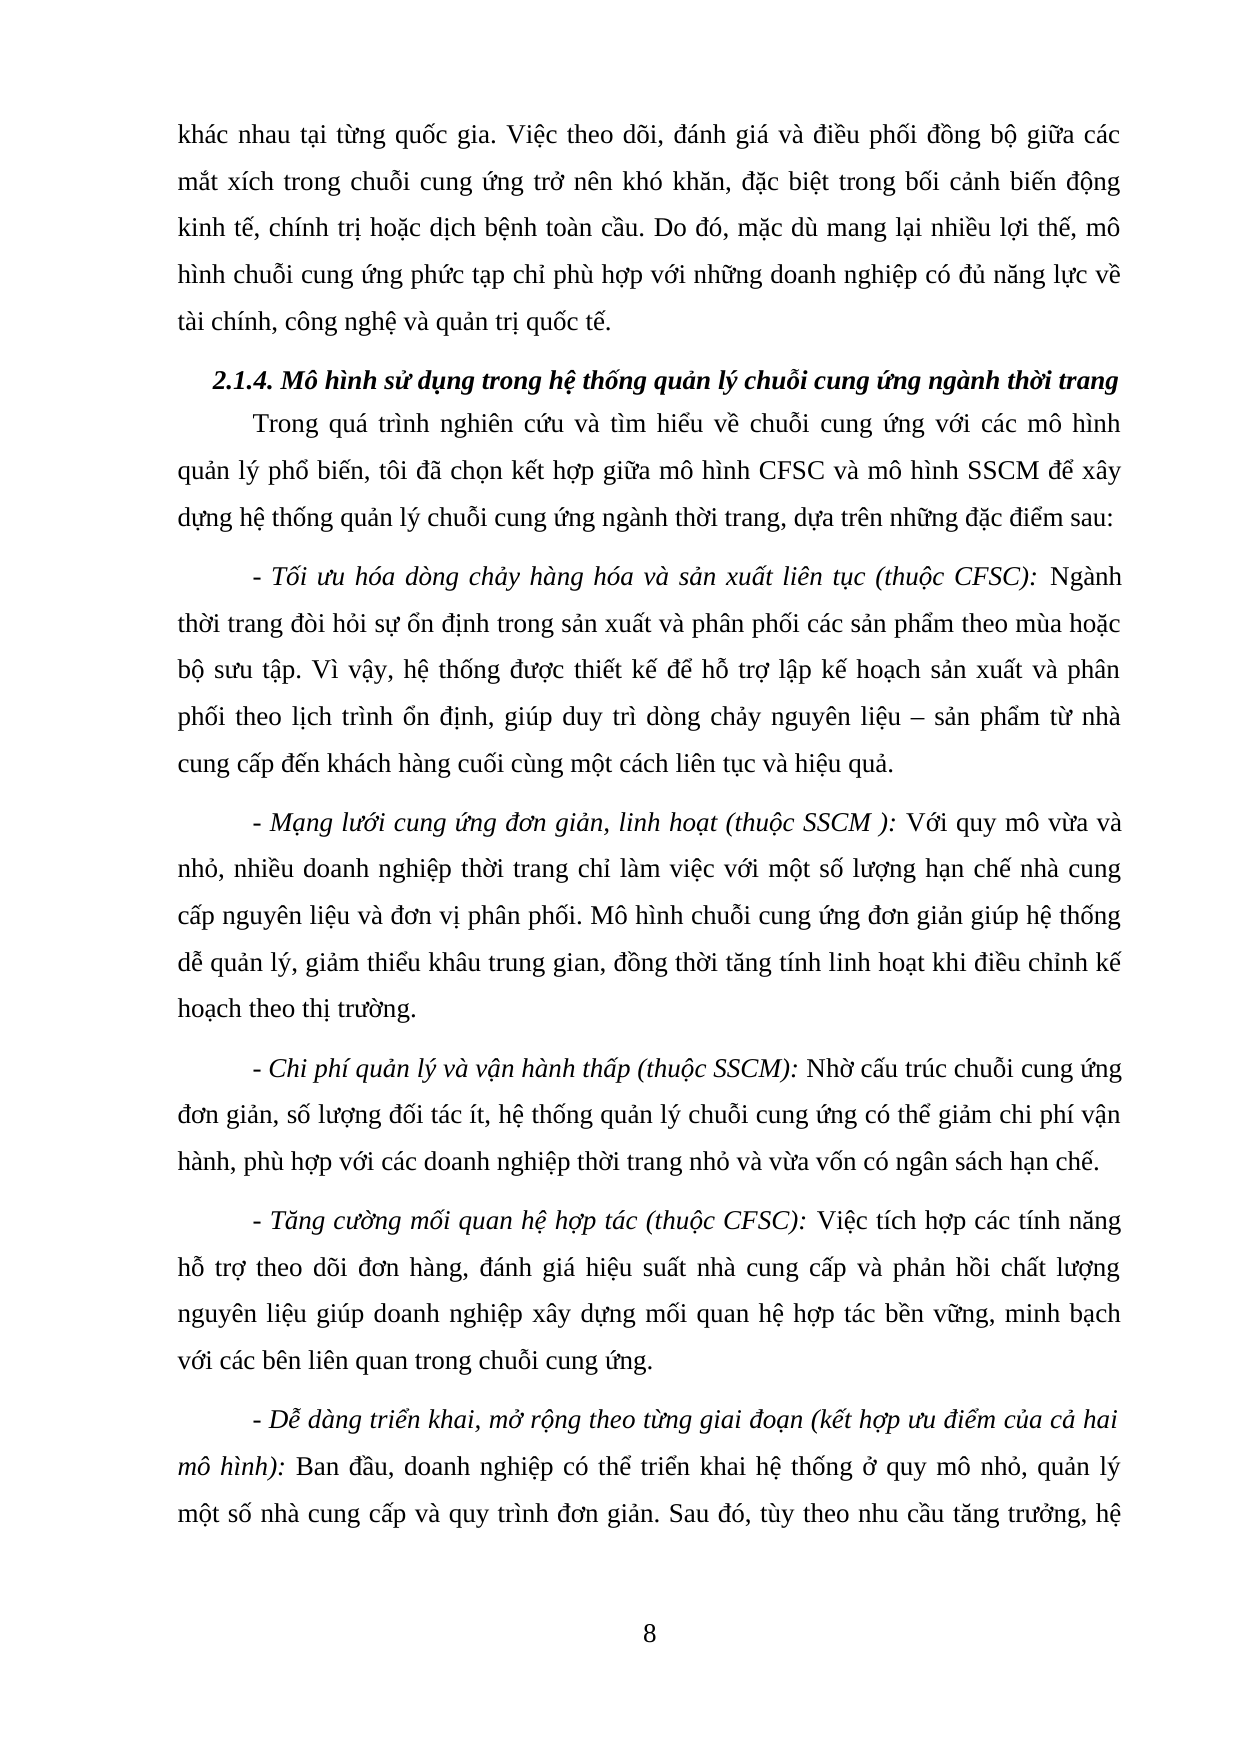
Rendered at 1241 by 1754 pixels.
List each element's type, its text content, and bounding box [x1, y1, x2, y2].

subtitle 2.1.4. Mô hình sử dụng trong hệ thống quản lý chuỗi cung ứng ngành thời trang [207, 364, 1122, 395]
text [177, 118, 1122, 336]
text - Chi phí quản lý và vận hành thấp (thuộc SSCM): Nhờ cấu trúc chuỗi cung ứng đơn giản, số lượng đối tác ít, hệ thống quản lý chuỗi cung ứng có thể giảm chi phí vận hành, phù hợp với các doanh nghiệp thời trang nhỏ và vừa vốn có ngân sách hạn chế. [177, 1052, 1122, 1176]
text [177, 1403, 1122, 1528]
text Trong quá trình nghiên cứu và tìm hiểu về chuỗi cung ứng với các mô hình quản lý phổ biến, tôi đã chọn kết hợp giữa mô hình CFSC và mô hình SSCM để xây dựng hệ thống quản lý chuỗi cung ứng ngành thời trang, dựa trên những đặc điểm sau: [177, 408, 1122, 532]
text - Tối ưu hóa dòng chảy hàng hóa và sản xuất liên tục (thuộc CFSC): Ngành thời trang đòi hỏi sự ổn định trong sản xuất và phân phối các sản phẩm theo mùa hoặc bộ sưu tập. Vì vậy, hệ thống được thiết kế để hỗ trợ lập kế hoạch sản xuất và phân phối theo lịch trình ổn định, giúp duy trì dòng chảy nguyên liệu – sản phẩm từ nhà cung cấp đến khách hàng cuối cùng một cách liên tục và hiệu quả. [177, 560, 1122, 778]
text - Mạng lưới cung ứng đơn giản, linh hoạt (thuộc SSCM ): Với quy mô vừa và nhỏ, nhiều doanh nghiệp thời trang chỉ làm việc với một số lượng hạn chế nhà cung cấp nguyên liệu và đơn vị phân phối. Mô hình chuỗi cung ứng đơn giản giúp hệ thống dễ quản lý, giảm thiểu khâu trung gian, đồng thời tăng tính linh hoạt khi điều chỉnh kế hoạch theo thị trường. [177, 806, 1122, 1024]
text - Tăng cường mối quan hệ hợp tác (thuộc CFSC): Việc tích hợp các tính năng hỗ trợ theo dõi đơn hàng, đánh giá hiệu suất nhà cung cấp và phản hồi chất lượng nguyên liệu giúp doanh nghiệp xây dựng mối quan hệ hợp tác bền vững, minh bạch với các bên liên quan trong chuỗi cung ứng. [177, 1204, 1122, 1375]
